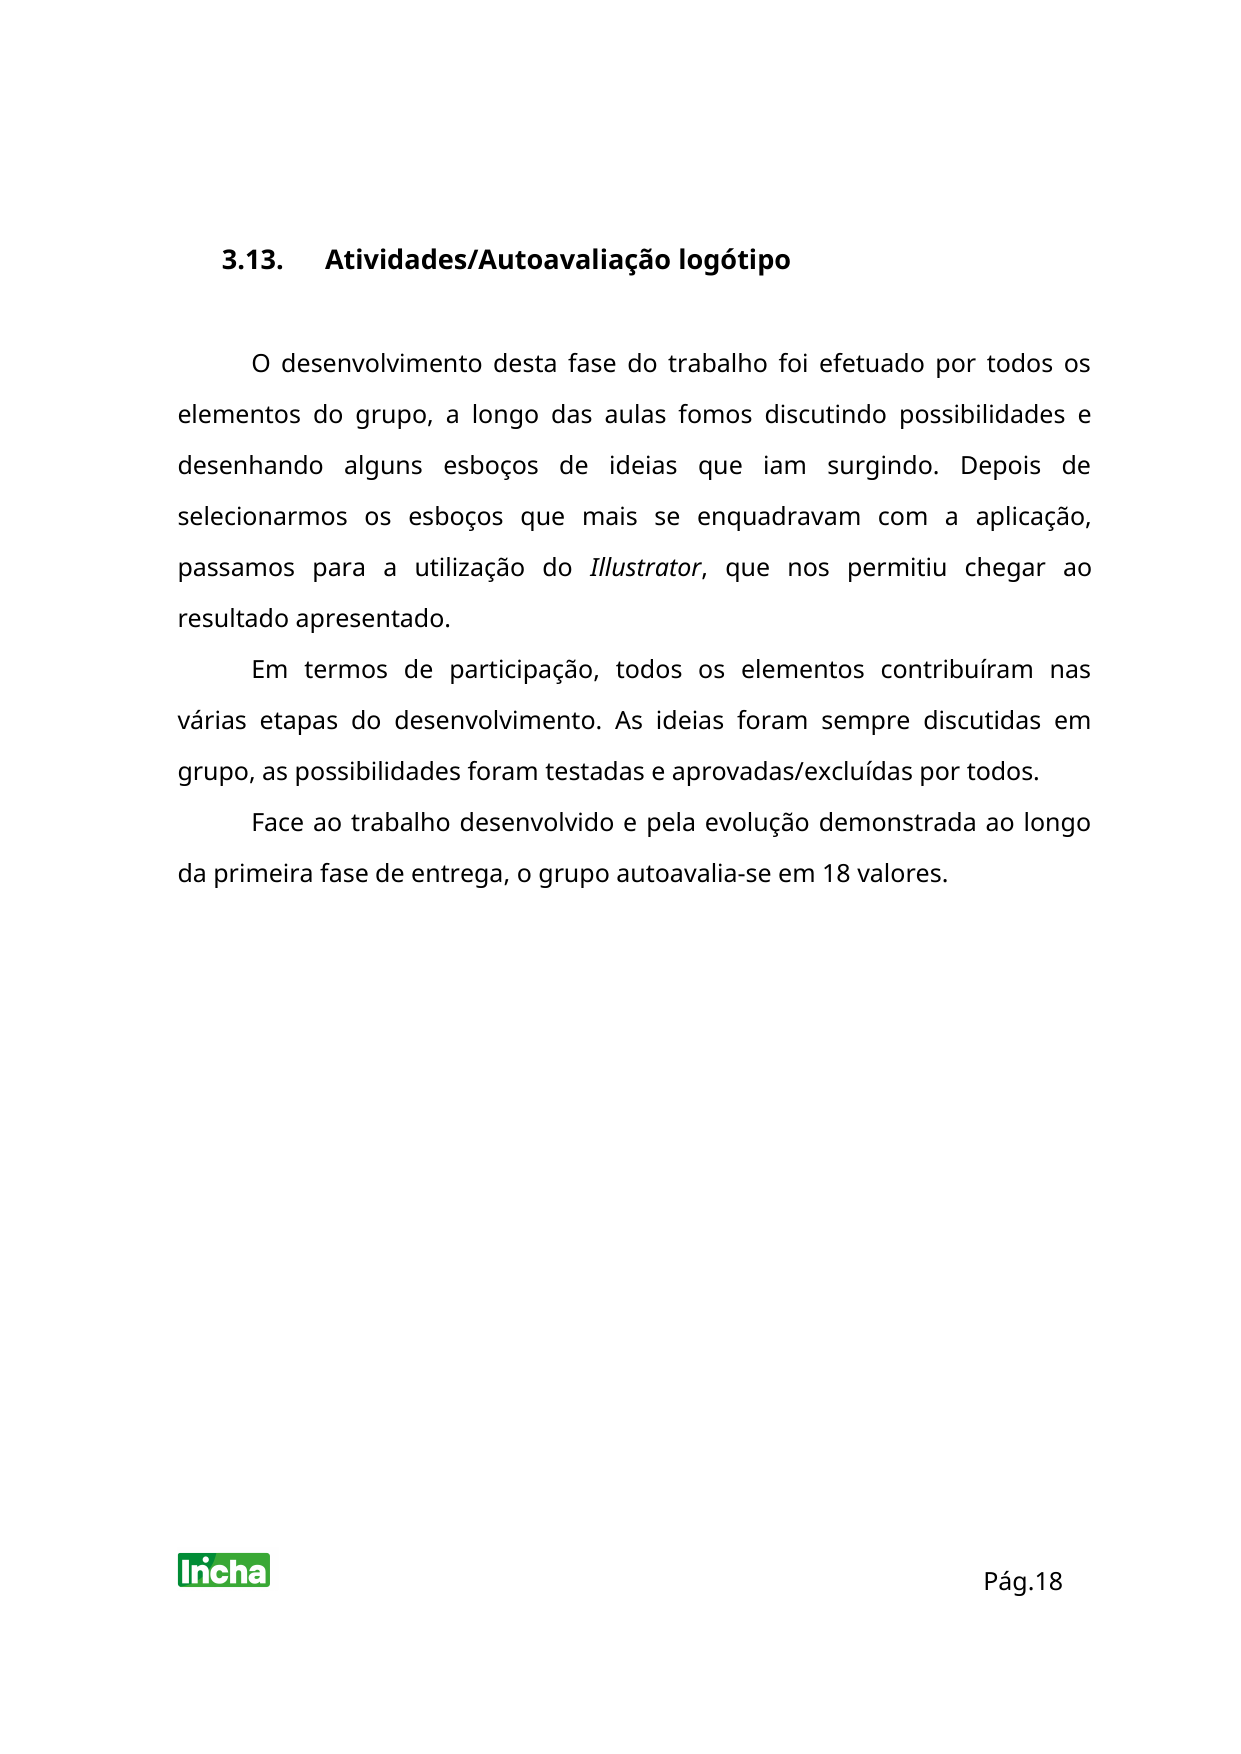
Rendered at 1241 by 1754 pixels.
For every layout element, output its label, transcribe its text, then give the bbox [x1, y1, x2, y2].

text Em termos de participação, todos os elementos contribuíram nas várias etapas do desenvolvimento. As ideias foram sempre discutidas em grupo, as possibilidades foram testadas e aprovadas/excluídas por todos. [177, 652, 1092, 788]
picture [177, 1547, 279, 1591]
text O desenvolvimento desta fase do trabalho foi efetuado por todos os elementos do grupo, a longo das aulas fomos discutindo possibilidades e desenhando alguns esboços de ideias que iam surgindo. Depois de selecionarmos os esboços que mais se enquadravam com a aplicação, passamos para a utilização do Illustrator, que nos permitiu chegar ao resultado apresentado. [177, 346, 1092, 635]
subtitle Atividades/Autoavaliação logótipo [222, 240, 1092, 277]
text Face ao trabalho desenvolvido e pela evolução demonstrada ao longo da primeira fase de entrega, o grupo autoavalia-se em 18 valores. [177, 805, 1092, 890]
